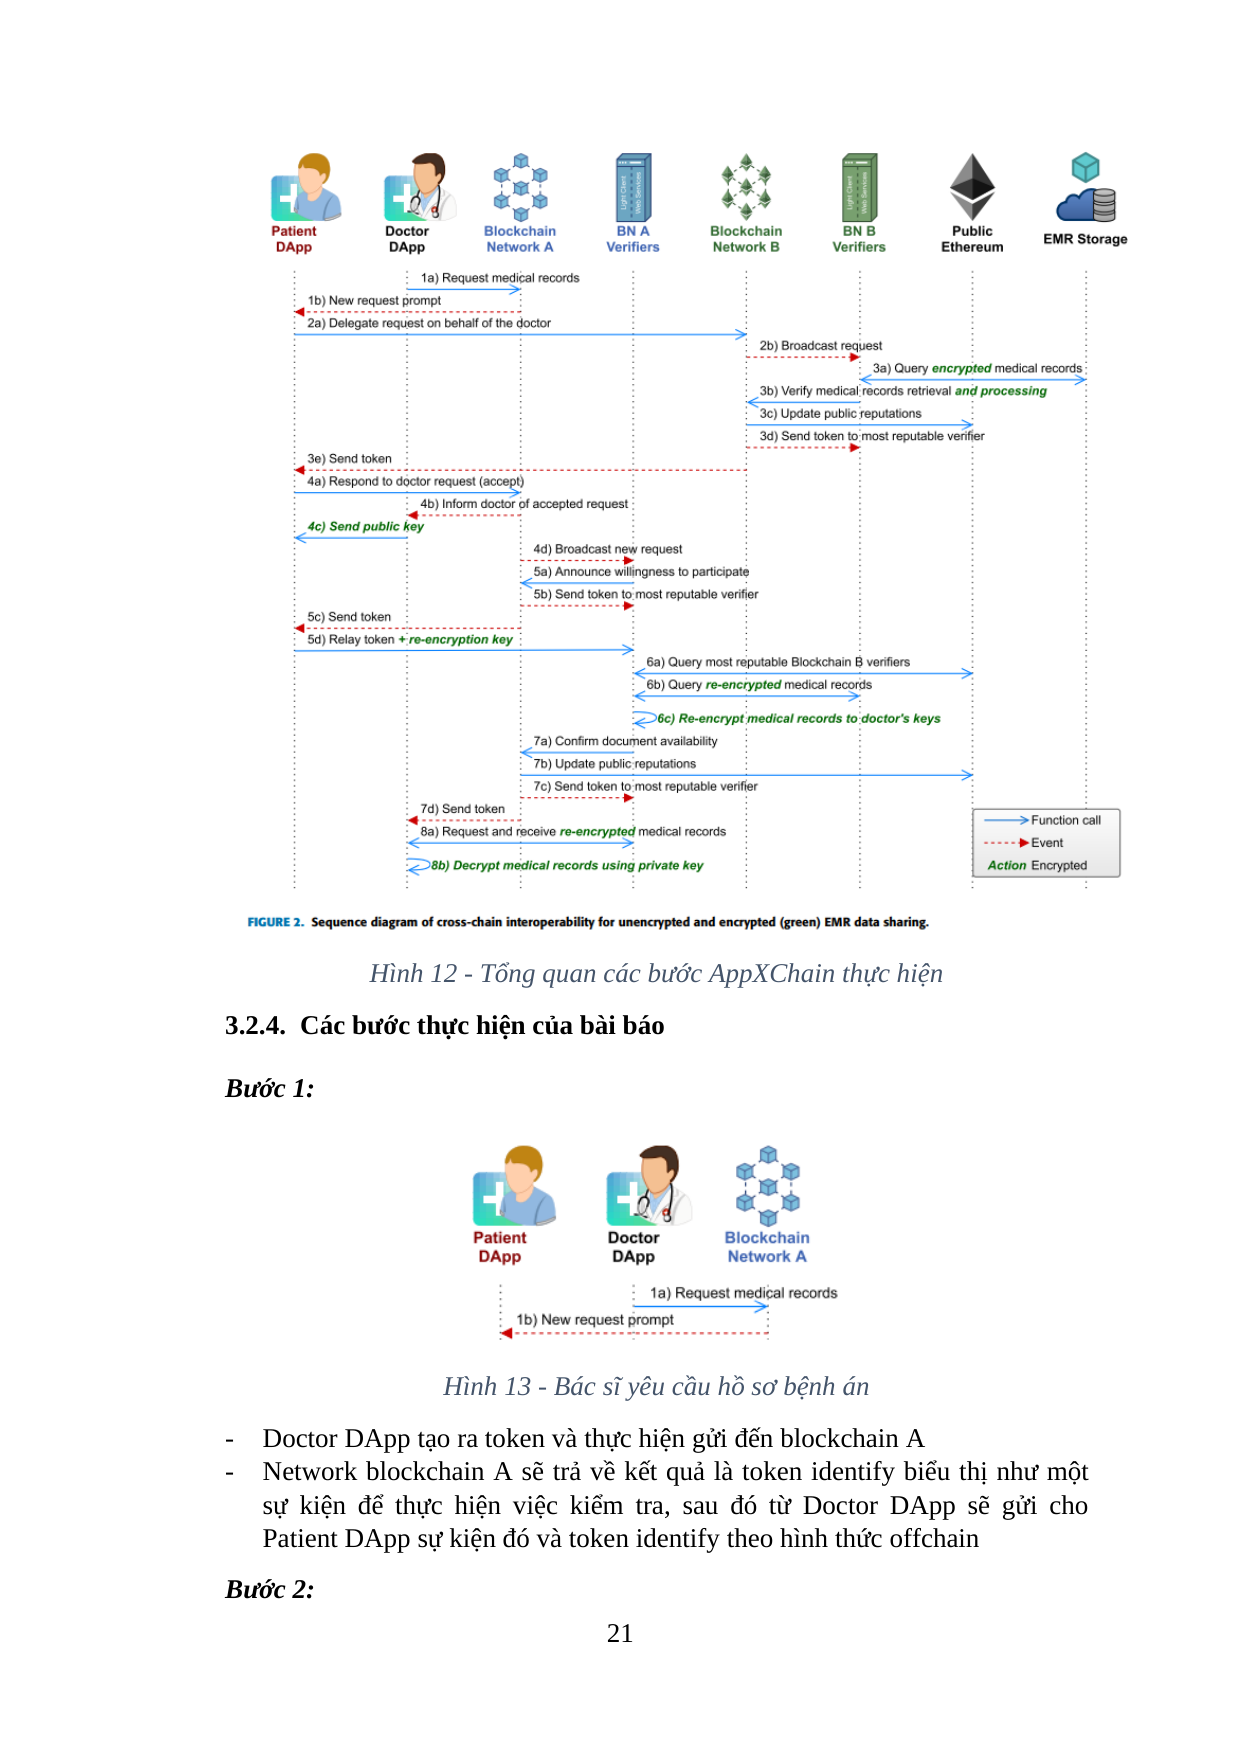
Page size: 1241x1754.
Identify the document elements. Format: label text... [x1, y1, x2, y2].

text Bước 1: [225, 1072, 1090, 1103]
list Các bước thực hiện của bài báo [225, 1009, 1090, 1040]
list Network blockchain A sẽ trả về kết quả là token identify biểu thị như một sự kiện để thực hiện việc kiểm tra, sau đó từ Doctor DApp sẽ gửi cho Patient DApp sự kiện đó và token identify theo hình thức offchain [225, 1456, 1090, 1554]
text Hình 13 - Bác sĩ yêu cầu hồ sơ bệnh án [150, 1370, 1090, 1401]
text Hình 12 - Tổng quan các bước AppXChain thực hiện [150, 957, 1090, 988]
picture [446, 1122, 869, 1351]
text Bước 2: [225, 1573, 1090, 1604]
list Doctor DApp tạo ra token và thực hiện gửi đến blockchain A [225, 1422, 1090, 1453]
picture [225, 150, 1166, 938]
